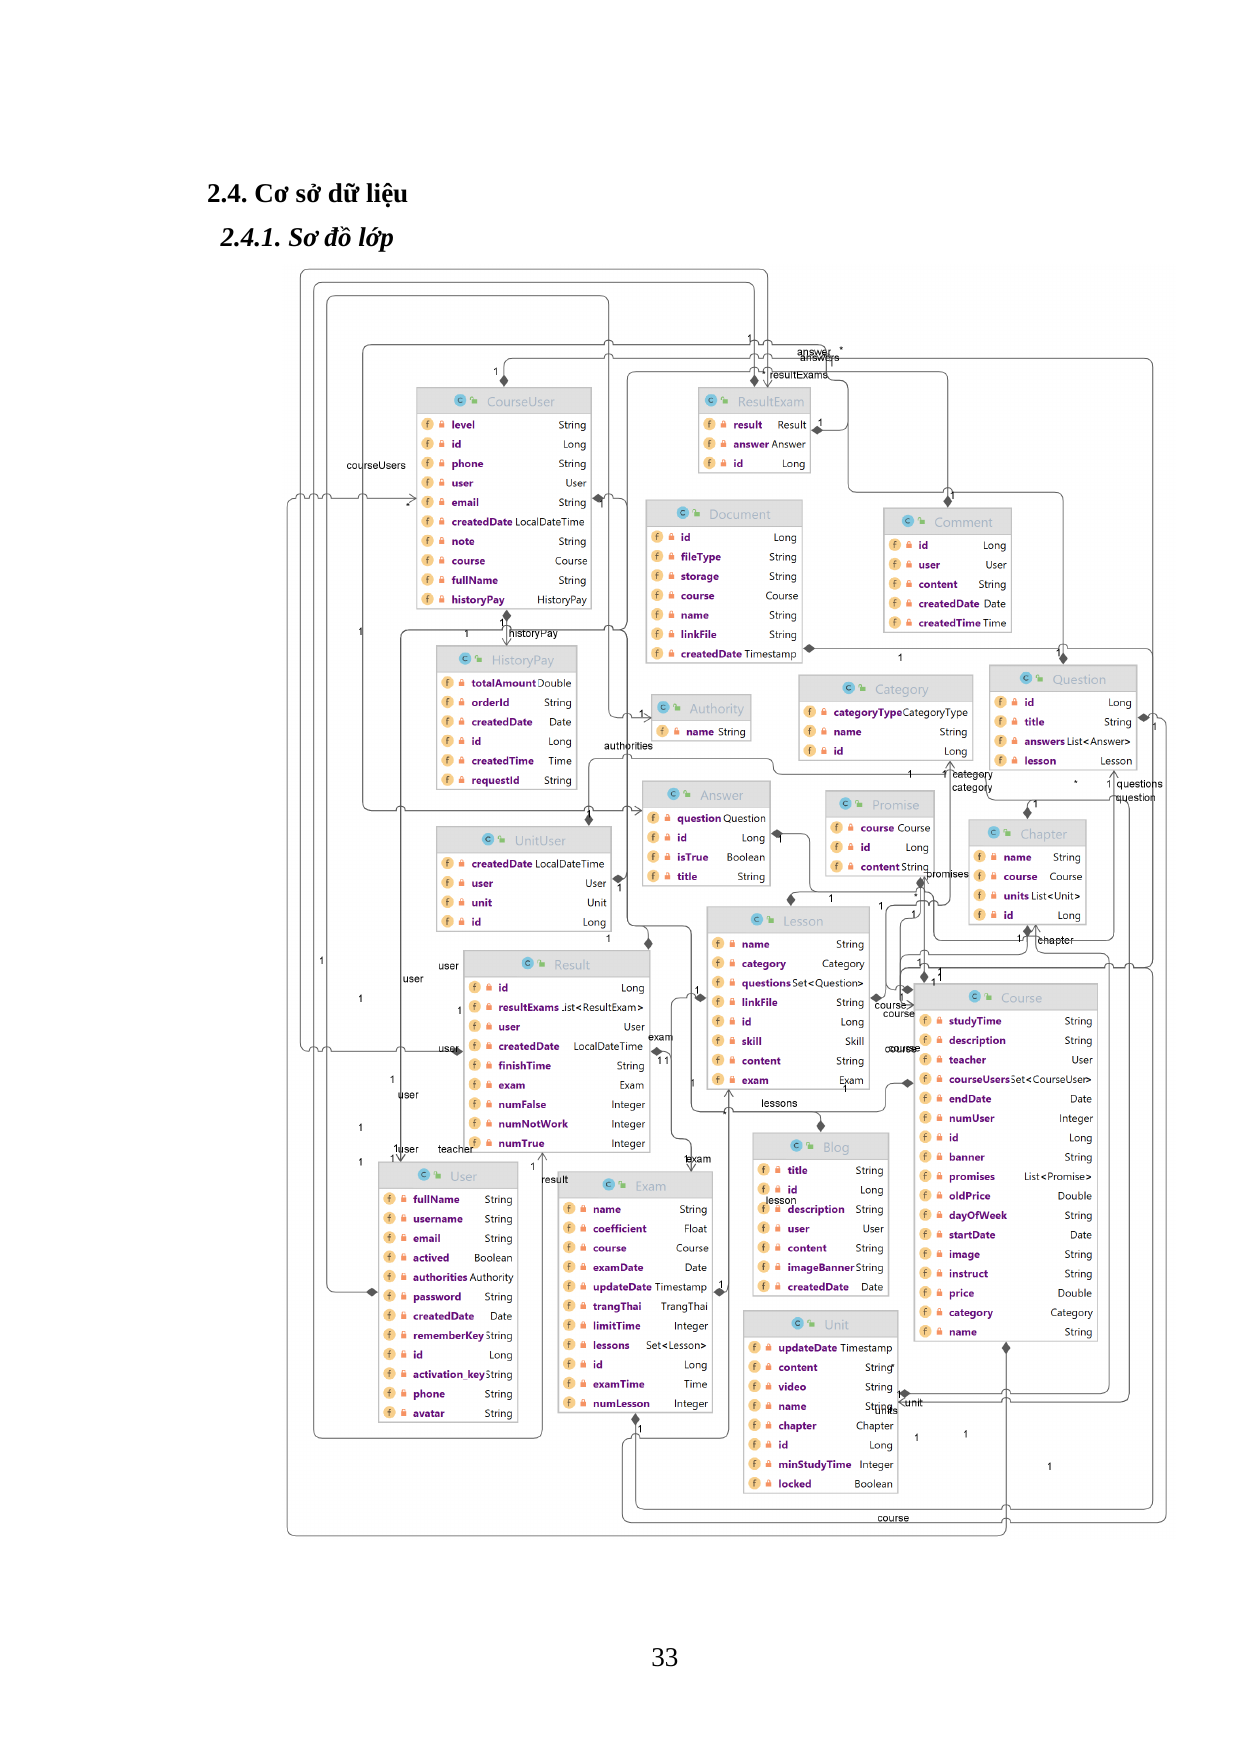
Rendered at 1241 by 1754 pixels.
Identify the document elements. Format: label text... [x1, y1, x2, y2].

text 2.4.1. Sơ đồ lớp [207, 221, 1122, 252]
picture [281, 264, 1176, 1540]
subtitle 2.4. Cơ sở dữ liệu [207, 177, 1122, 208]
